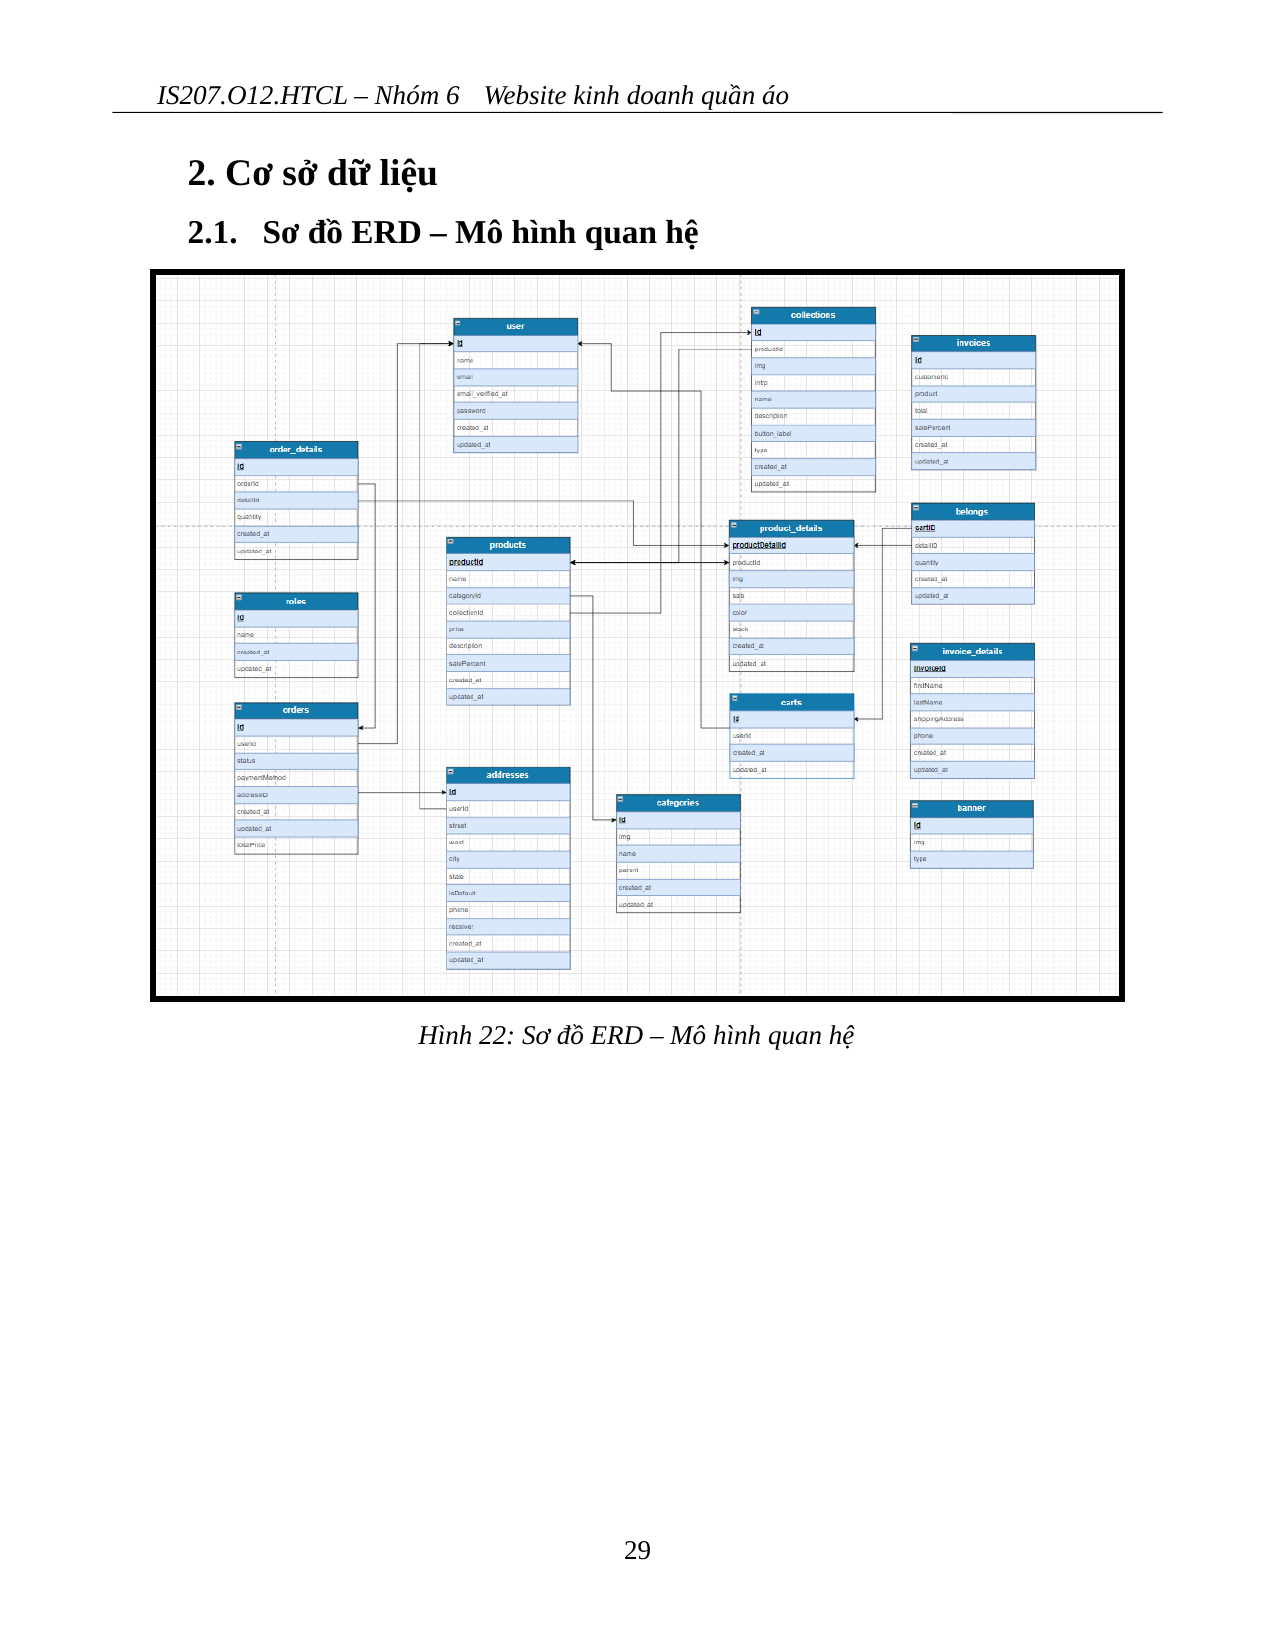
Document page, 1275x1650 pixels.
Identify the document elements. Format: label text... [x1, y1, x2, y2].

text Hình 22: Sơ đồ ERD – Mô hình quan hệ [150, 1019, 1125, 1050]
subtitle Cơ sở dữ liệu [187, 150, 1125, 193]
subtitle Sơ đồ ERD – Mô hình quan hệ [187, 212, 1125, 250]
picture [156, 275, 1119, 996]
